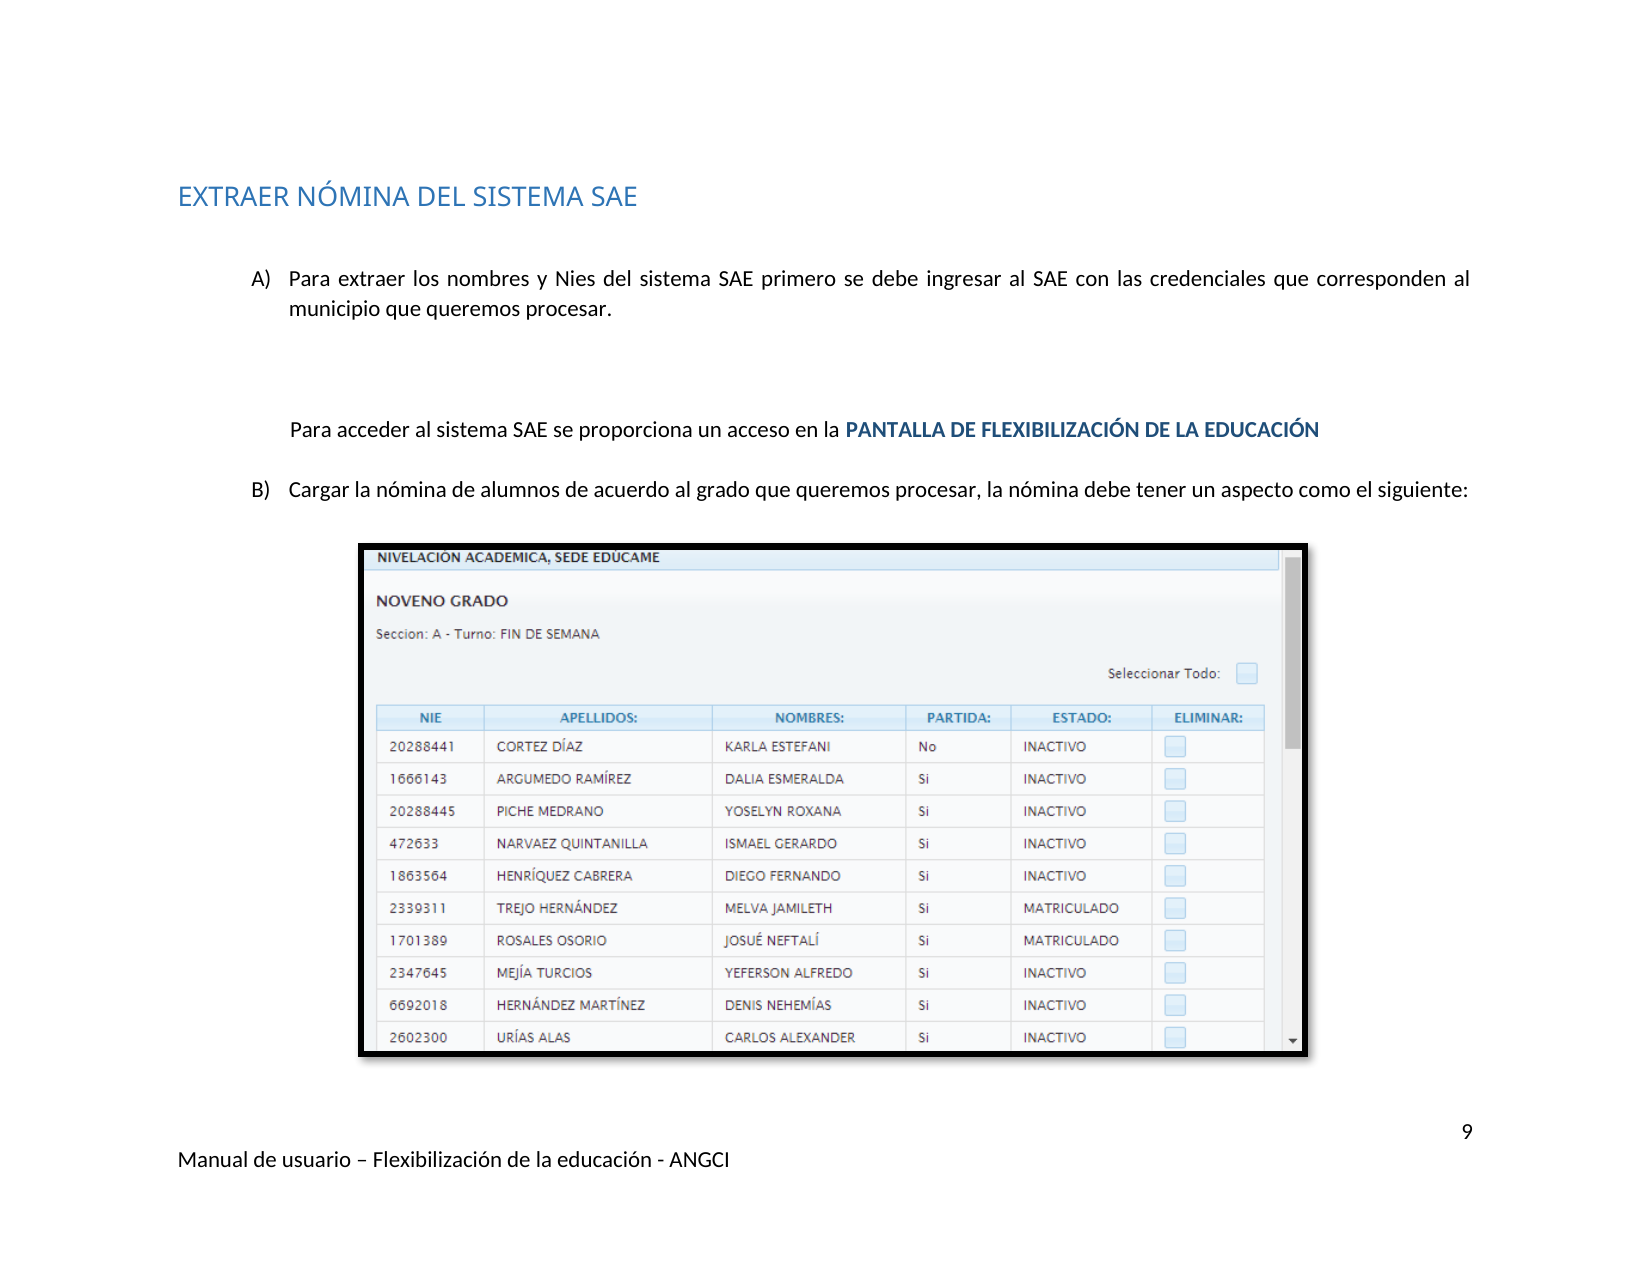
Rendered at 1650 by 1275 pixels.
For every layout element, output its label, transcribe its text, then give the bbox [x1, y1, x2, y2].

list Cargar la nómina de alumnos de acuerdo al grado que queremos procesar, la nómina debe tener un aspecto como el siguiente: [251, 475, 1473, 503]
subtitle EXTRAER NÓMINA DEL SISTEMA SAE [177, 177, 1473, 214]
list Para extraer los nombres y Nies del sistema SAE primero se debe ingresar al SAE con las credenciales que corresponden al municipio que queremos procesar. [251, 264, 1473, 322]
picture [364, 550, 1302, 1051]
list Para acceder al sistema SAE se proporciona un acceso en la PANTALLA DE FLEXIBILIZACIÓN DE LA EDUCACIÓN [290, 415, 1473, 443]
